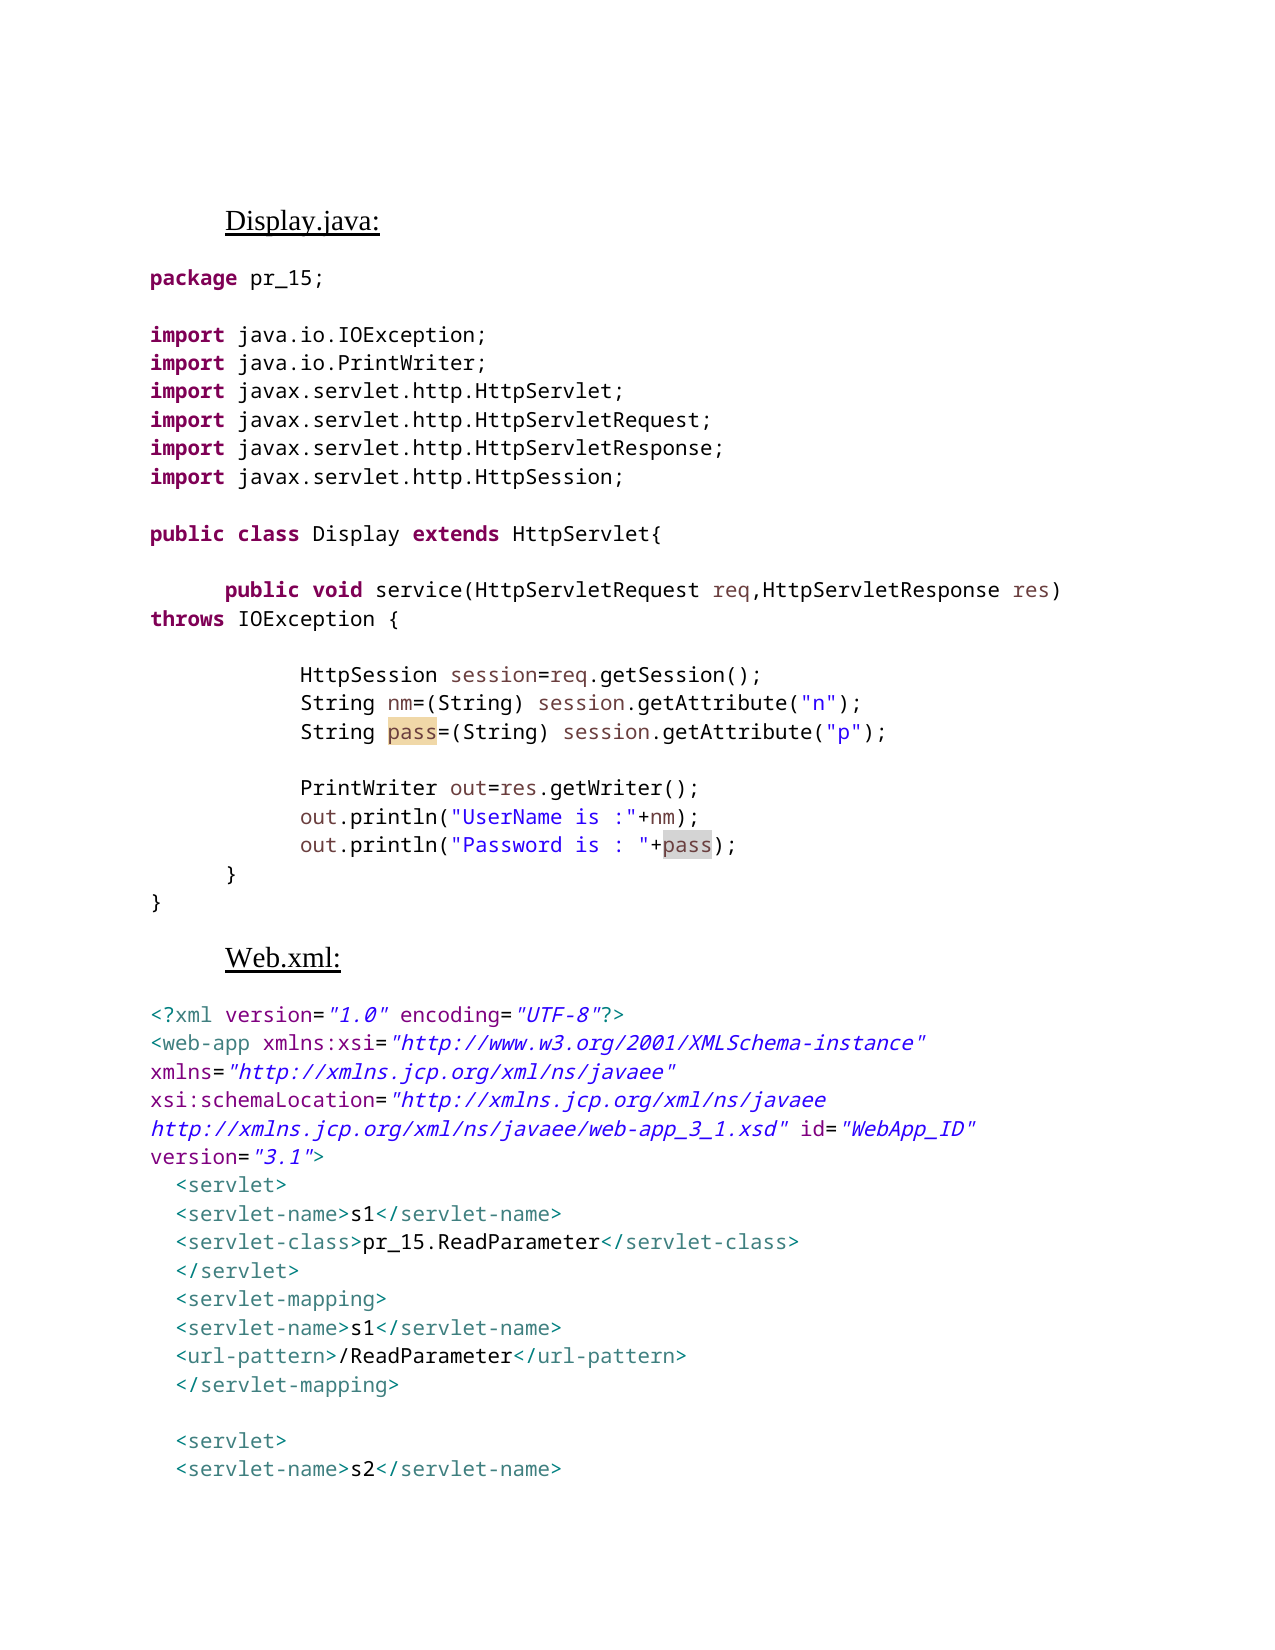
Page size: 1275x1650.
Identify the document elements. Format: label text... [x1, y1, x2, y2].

list Web.xml: [225, 941, 1125, 974]
text import java.io.IOException; [150, 320, 1125, 348]
text } [150, 859, 1125, 887]
text <servlet> [150, 1171, 1125, 1199]
text import javax.servlet.http.HttpServlet; [150, 377, 1125, 405]
text String pass=(String) session.getAttribute("p"); [437, 717, 1125, 745]
text import java.io.PrintWriter; [150, 348, 1125, 377]
text } [150, 887, 1125, 916]
text public void service(HttpServletRequest req,HttpServletResponse res) throws IOException { [150, 575, 1125, 632]
text public class Display extends HttpServlet{ [150, 519, 1125, 547]
text import javax.servlet.http.HttpSession; [150, 462, 1125, 490]
text </servlet> [150, 1256, 1125, 1284]
text PrintWriter out=res.getWriter(); [150, 773, 1125, 802]
list Display.java: [225, 203, 1125, 237]
text <web-app xmlns:xsi="http://www.w3.org/2001/XMLSchema-instance" xmlns="http://xmlns.jcp.org/xml/ns/javaee" xsi:schemaLocation="http://xmlns.jcp.org/xml/ns/javaee http://xmlns.jcp.org/xml/ns/javaee/web-app_3_1.xsd" id="WebApp_ID" version="3.1"> [150, 1028, 1125, 1171]
text out.println("Password is : "+pass); [712, 830, 1125, 859]
text <servlet-class>pr_15.ReadParameter</servlet-class> [150, 1227, 1125, 1256]
text String pass=(String) session.getAttribute("p"); [150, 717, 388, 745]
text <servlet-name>s1</servlet-name> [150, 1199, 1125, 1227]
text <servlet-name>s2</servlet-name> [150, 1454, 1125, 1483]
text <url-pattern>/ReadParameter</url-pattern> [150, 1341, 1125, 1370]
text <?xml version="1.0" encoding="UTF-8"?> [150, 1000, 1125, 1028]
text String nm=(String) session.getAttribute("n"); [150, 688, 1125, 717]
text <servlet> [150, 1426, 1125, 1454]
text out.println("UserName is :"+nm); [150, 802, 1125, 830]
text out.println("Password is : "+pass); [150, 830, 663, 859]
text <servlet-mapping> [150, 1284, 1125, 1313]
text <servlet-name>s1</servlet-name> [150, 1313, 1125, 1341]
text HttpSession session=req.getSession(); [150, 660, 1125, 688]
text </servlet-mapping> [150, 1370, 1125, 1398]
text import javax.servlet.http.HttpServletRequest; [150, 405, 1125, 433]
text import javax.servlet.http.HttpServletResponse; [150, 433, 1125, 462]
text package pr_15; [150, 263, 1125, 291]
